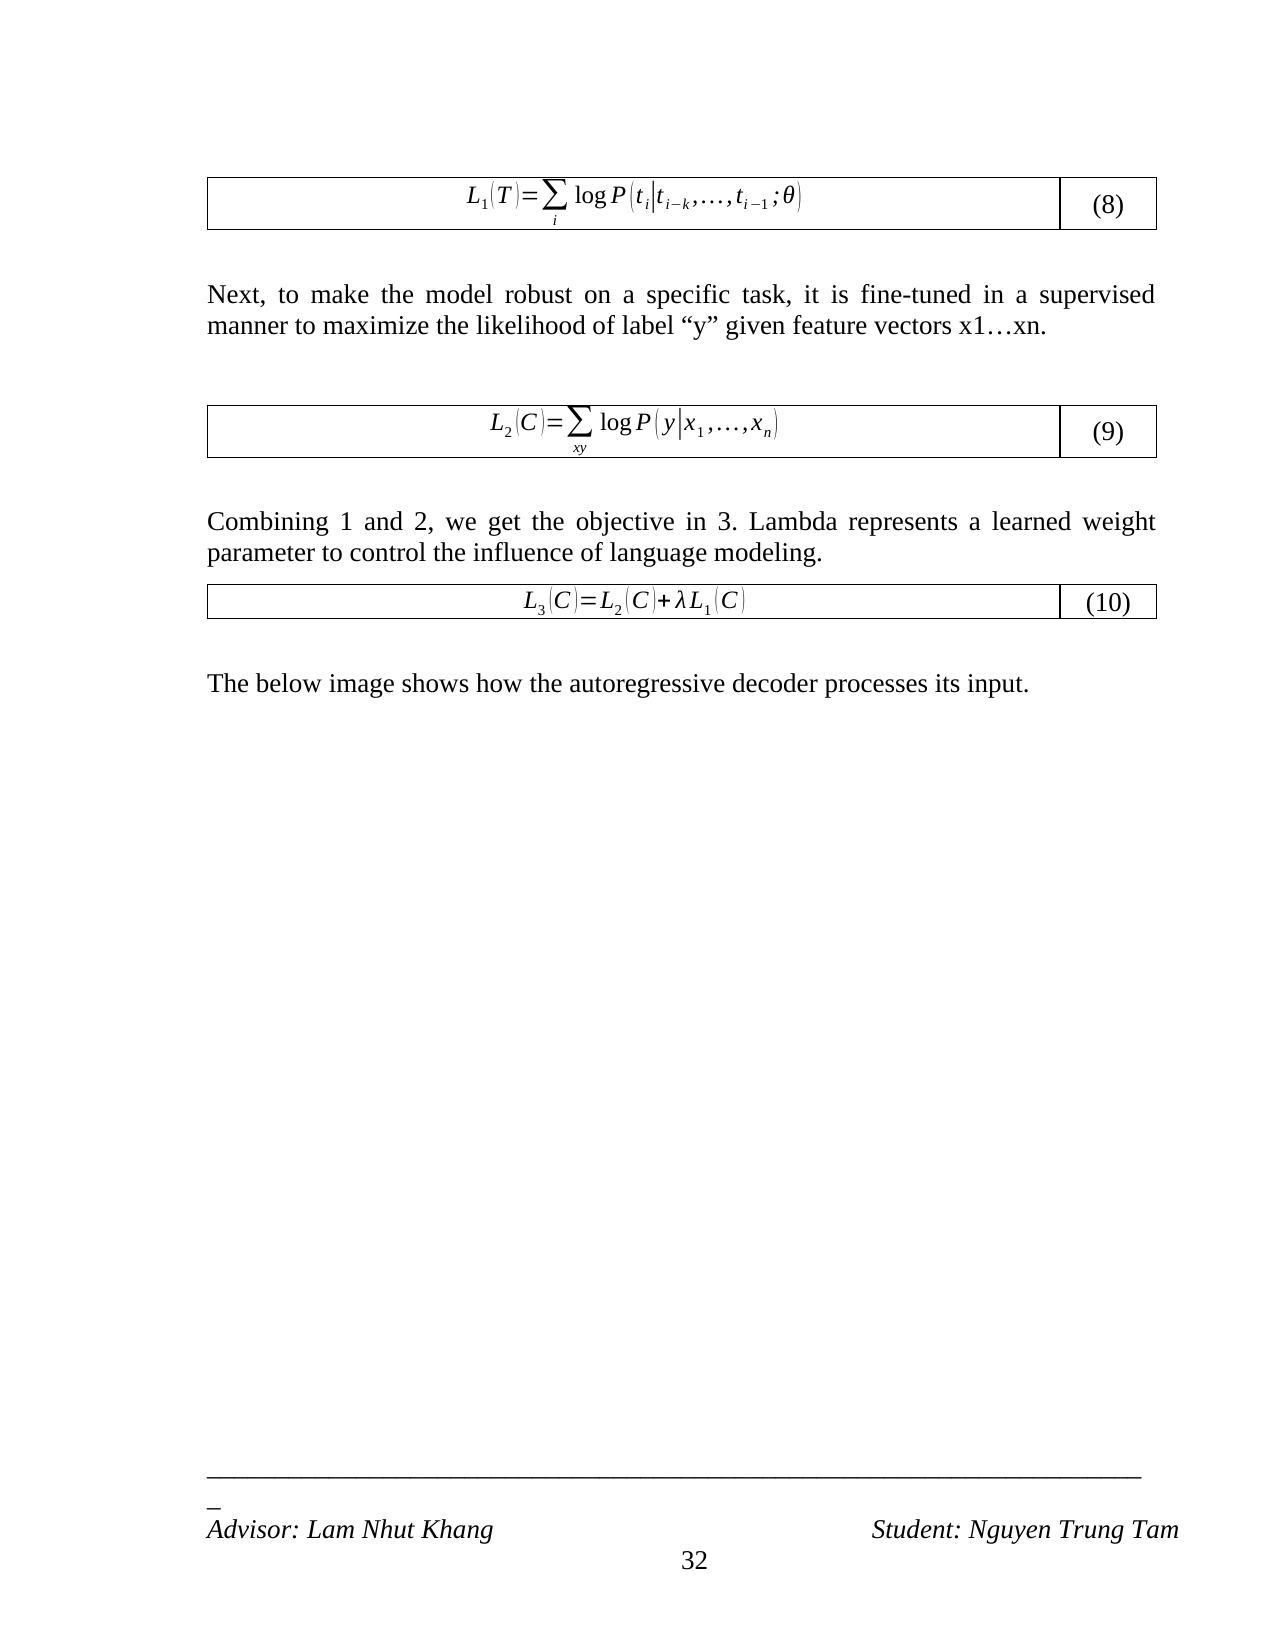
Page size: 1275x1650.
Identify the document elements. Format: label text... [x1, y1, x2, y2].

table_header [208, 406, 1059, 457]
table_header [208, 178, 1059, 229]
table_header [208, 585, 1059, 618]
text Next, to make the model robust on a specific task, it is fine-tuned in a supervised manner to maximize the likelihood of label “y” given feature vectors x1…xn. [207, 278, 1157, 340]
table_header (8) [1061, 178, 1156, 229]
table_header (10) [1061, 585, 1156, 618]
text The below image shows how the autoregressive decoder processes its input. [207, 667, 1157, 698]
table_header (9) [1061, 406, 1156, 457]
text Combining 1 and 2, we get the objective in 3. Lambda represents a learned weight parameter to control the influence of language modeling. [207, 505, 1157, 568]
